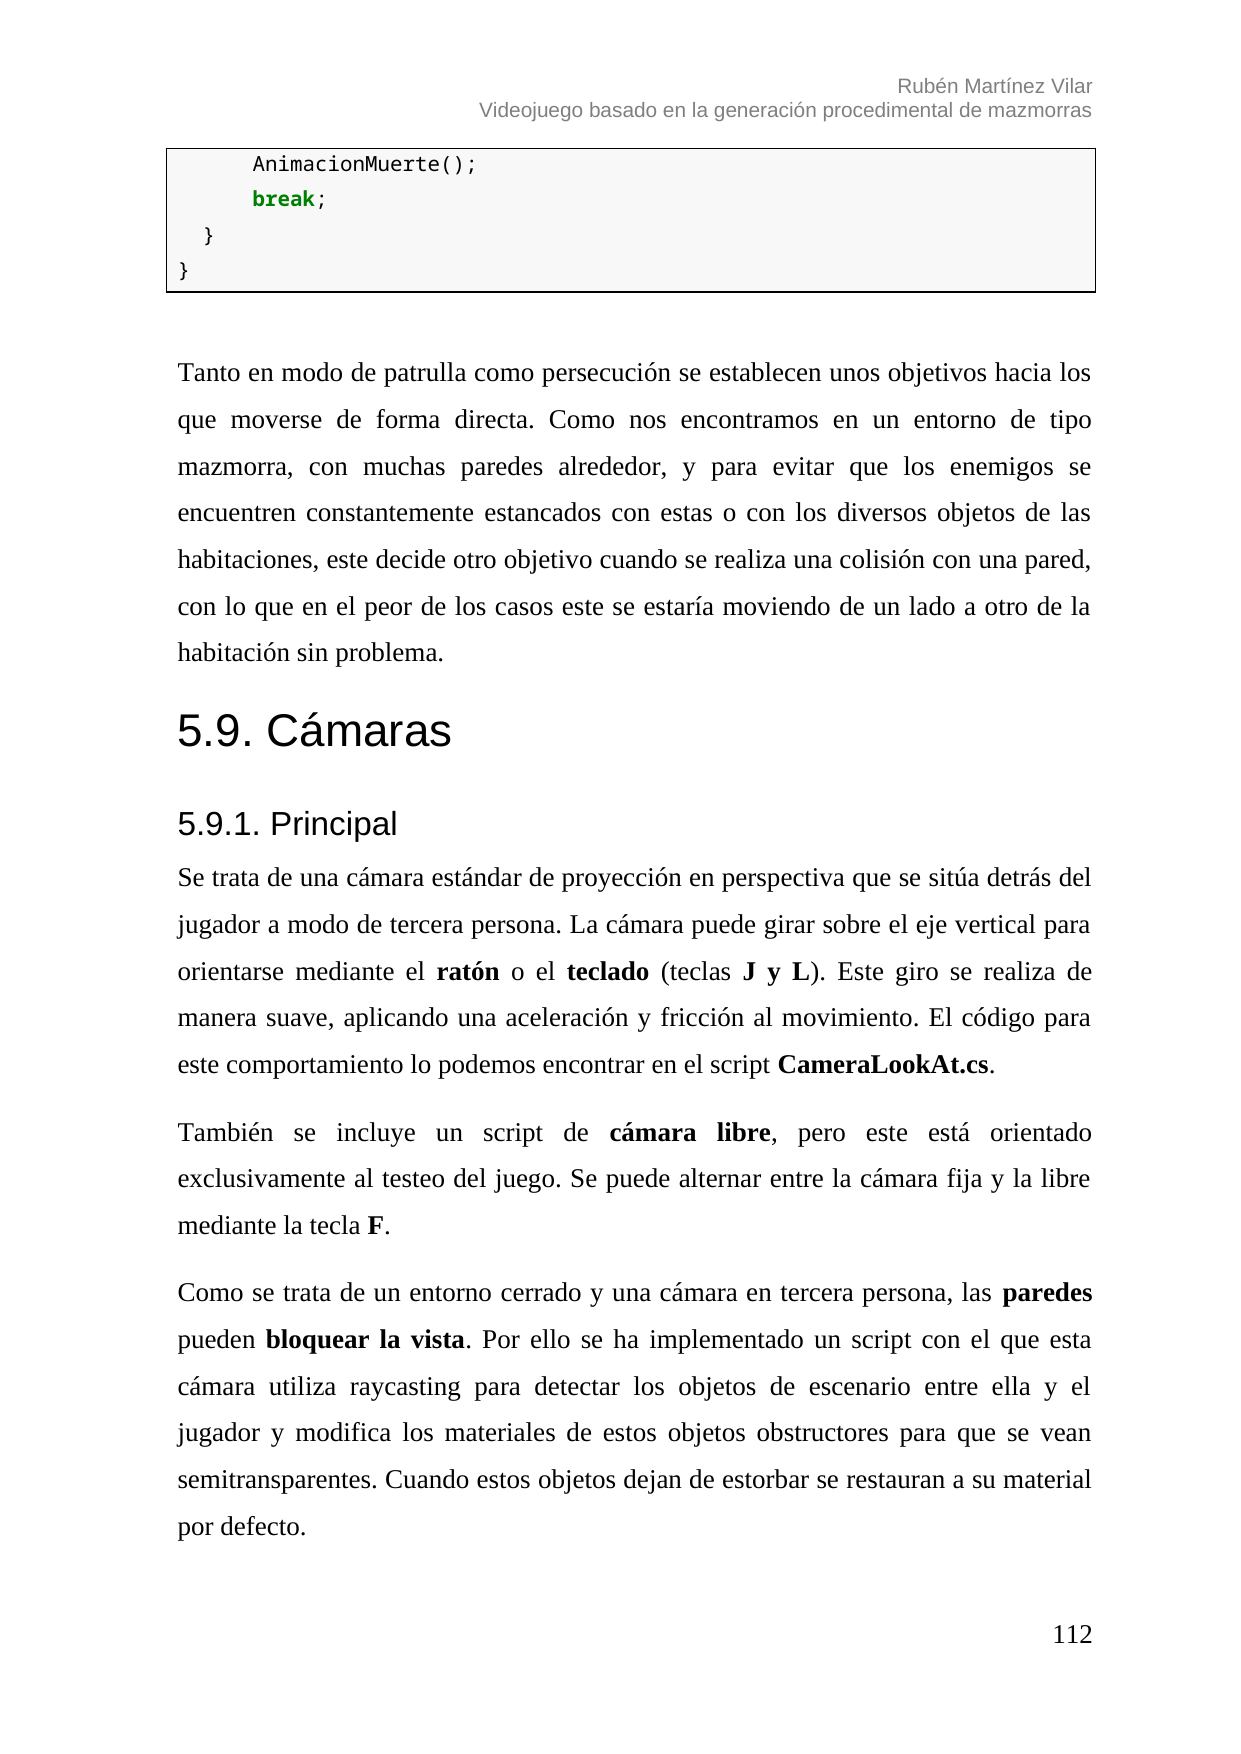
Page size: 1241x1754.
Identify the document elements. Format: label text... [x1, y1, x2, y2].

text Como se trata de un entorno cerrado y una cámara en tercera persona, las paredes pueden bloquear la vista. Por ello se ha implementado un script con el que esta cámara utiliza raycasting para detectar los objetos de escenario entre ella y el jugador y modifica los materiales de estos objetos obstructores para que se vean semitransparentes. Cuando estos objetos dejan de estorbar se restauran a su material por defecto. [177, 1276, 1092, 1541]
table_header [167, 149, 1095, 291]
text Se trata de una cámara estándar de proyección en perspectiva que se sitúa detrás del jugador a modo de tercera persona. La cámara puede girar sobre el eje vertical para orientarse mediante el ratón o el teclado (teclas J y L). Este giro se realiza de manera suave, aplicando una aceleración y fricción al movimiento. El código para este comportamiento lo podemos encontrar en el script CameraLookAt.cs. [177, 861, 1092, 1079]
text Tanto en modo de patrulla como persecución se establecen unos objetivos hacia los que moverse de forma directa. Como nos encontramos en un entorno de tipo mazmorra, con muchas paredes alrededor, y para evitar que los enemigos se encuentren constantemente estancados con estas o con los diversos objetos de las habitaciones, este decide otro objetivo cuando se realiza una colisión con una pared, con lo que en el peor de los casos este se estaría moviendo de un lado a otro de la habitación sin problema. [177, 356, 1092, 668]
text También se incluye un script de cámara libre, pero este está orientado exclusivamente al testeo del juego. Se puede alternar entre la cámara fija y la libre mediante la tecla F. [177, 1116, 1092, 1240]
subtitle Cámaras [177, 704, 1092, 757]
subtitle Principal [177, 804, 1092, 842]
